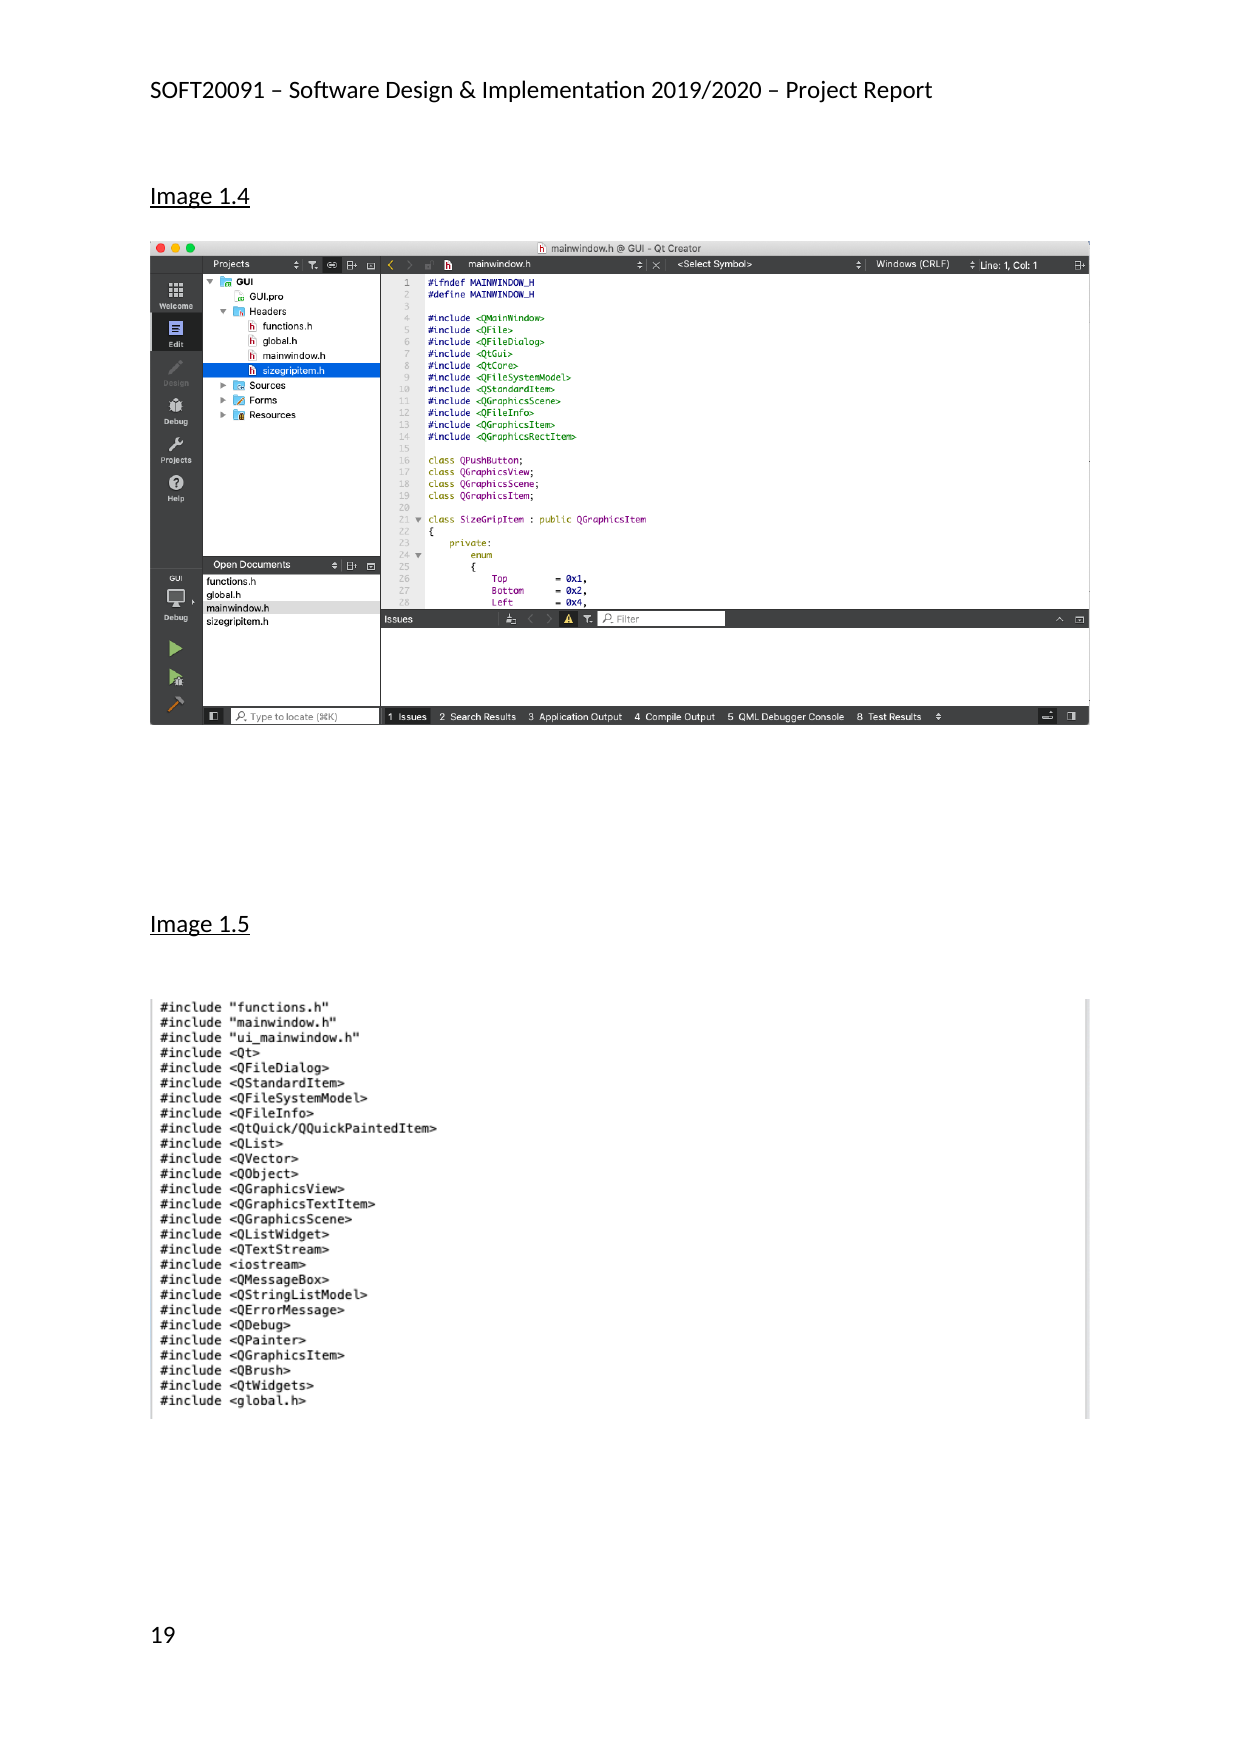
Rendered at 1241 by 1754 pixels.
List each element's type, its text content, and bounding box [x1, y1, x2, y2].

text Image 1.5 [150, 908, 1090, 938]
picture [150, 241, 1090, 725]
picture [150, 999, 1090, 1419]
text Image 1.4 [150, 181, 1090, 211]
